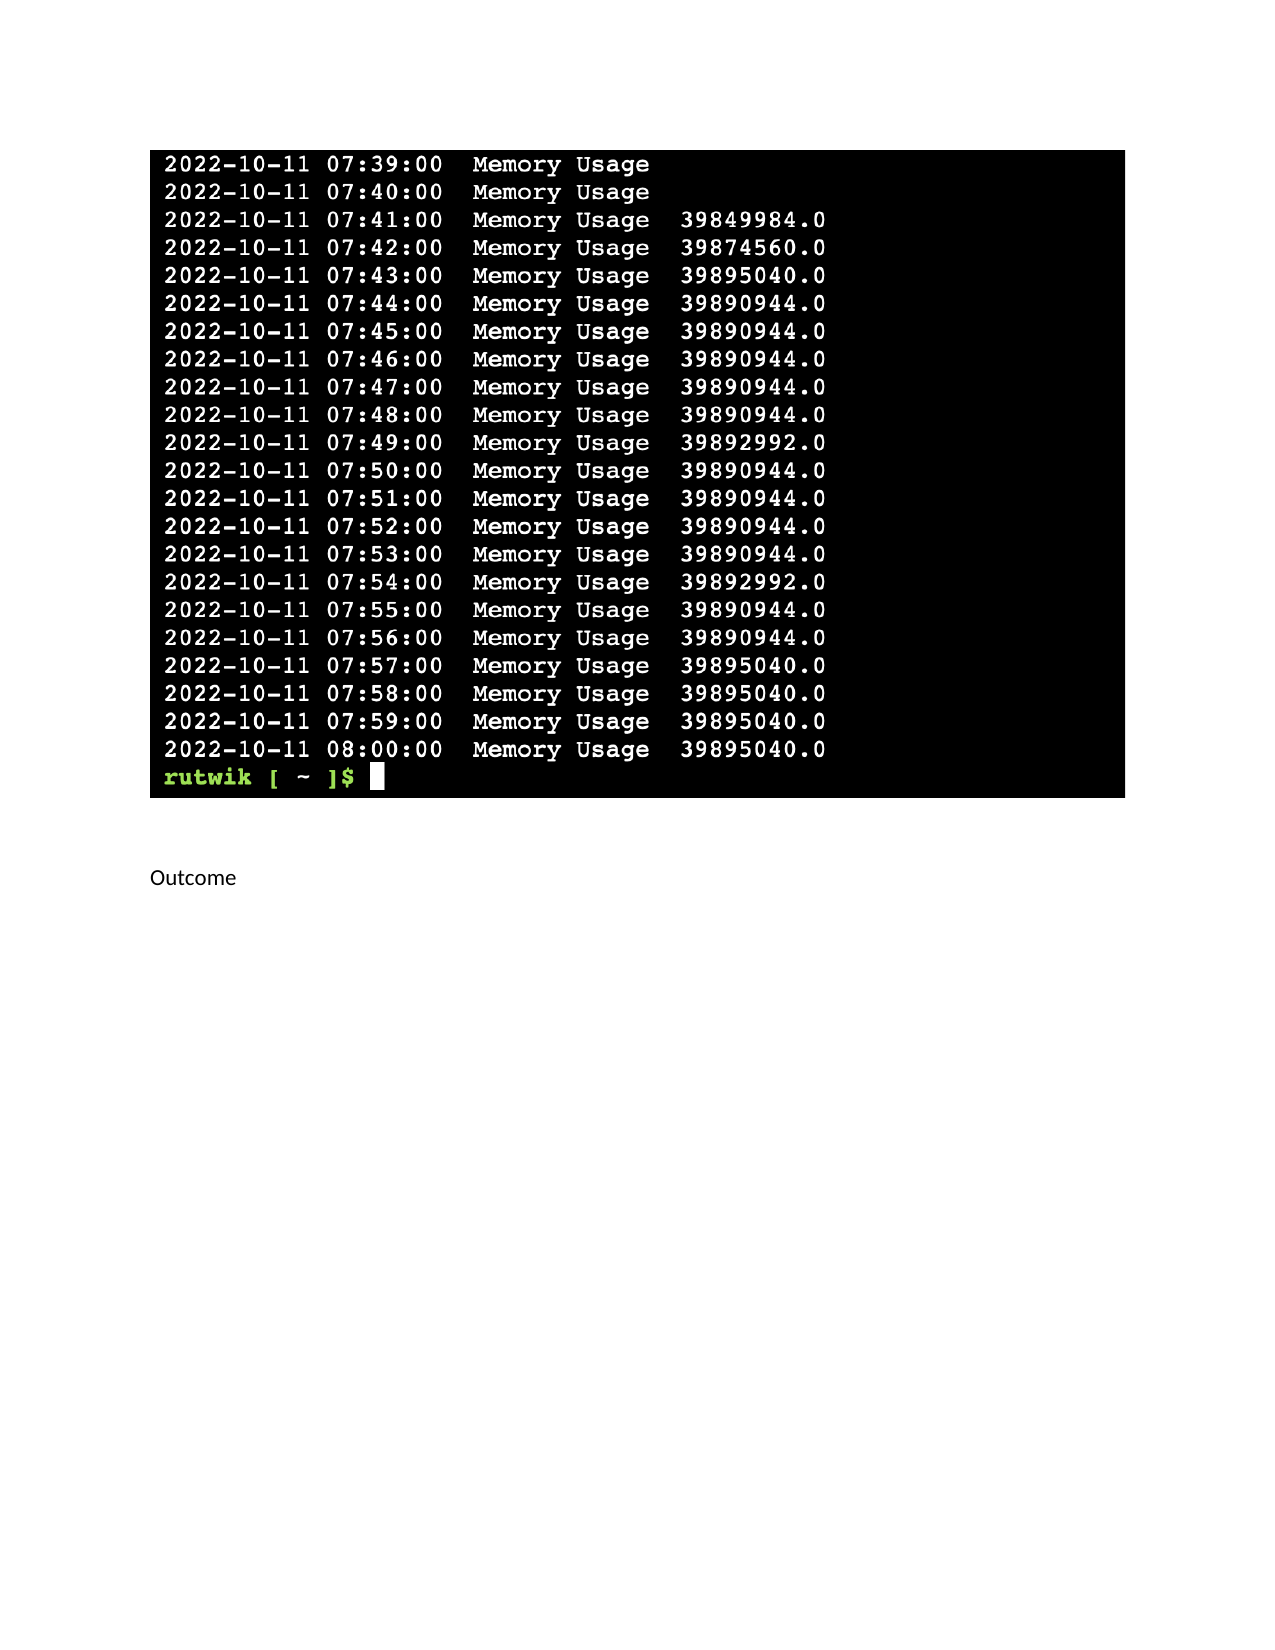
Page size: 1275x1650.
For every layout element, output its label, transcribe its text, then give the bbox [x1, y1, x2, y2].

text Outcome [150, 863, 1125, 892]
picture [150, 150, 1125, 798]
